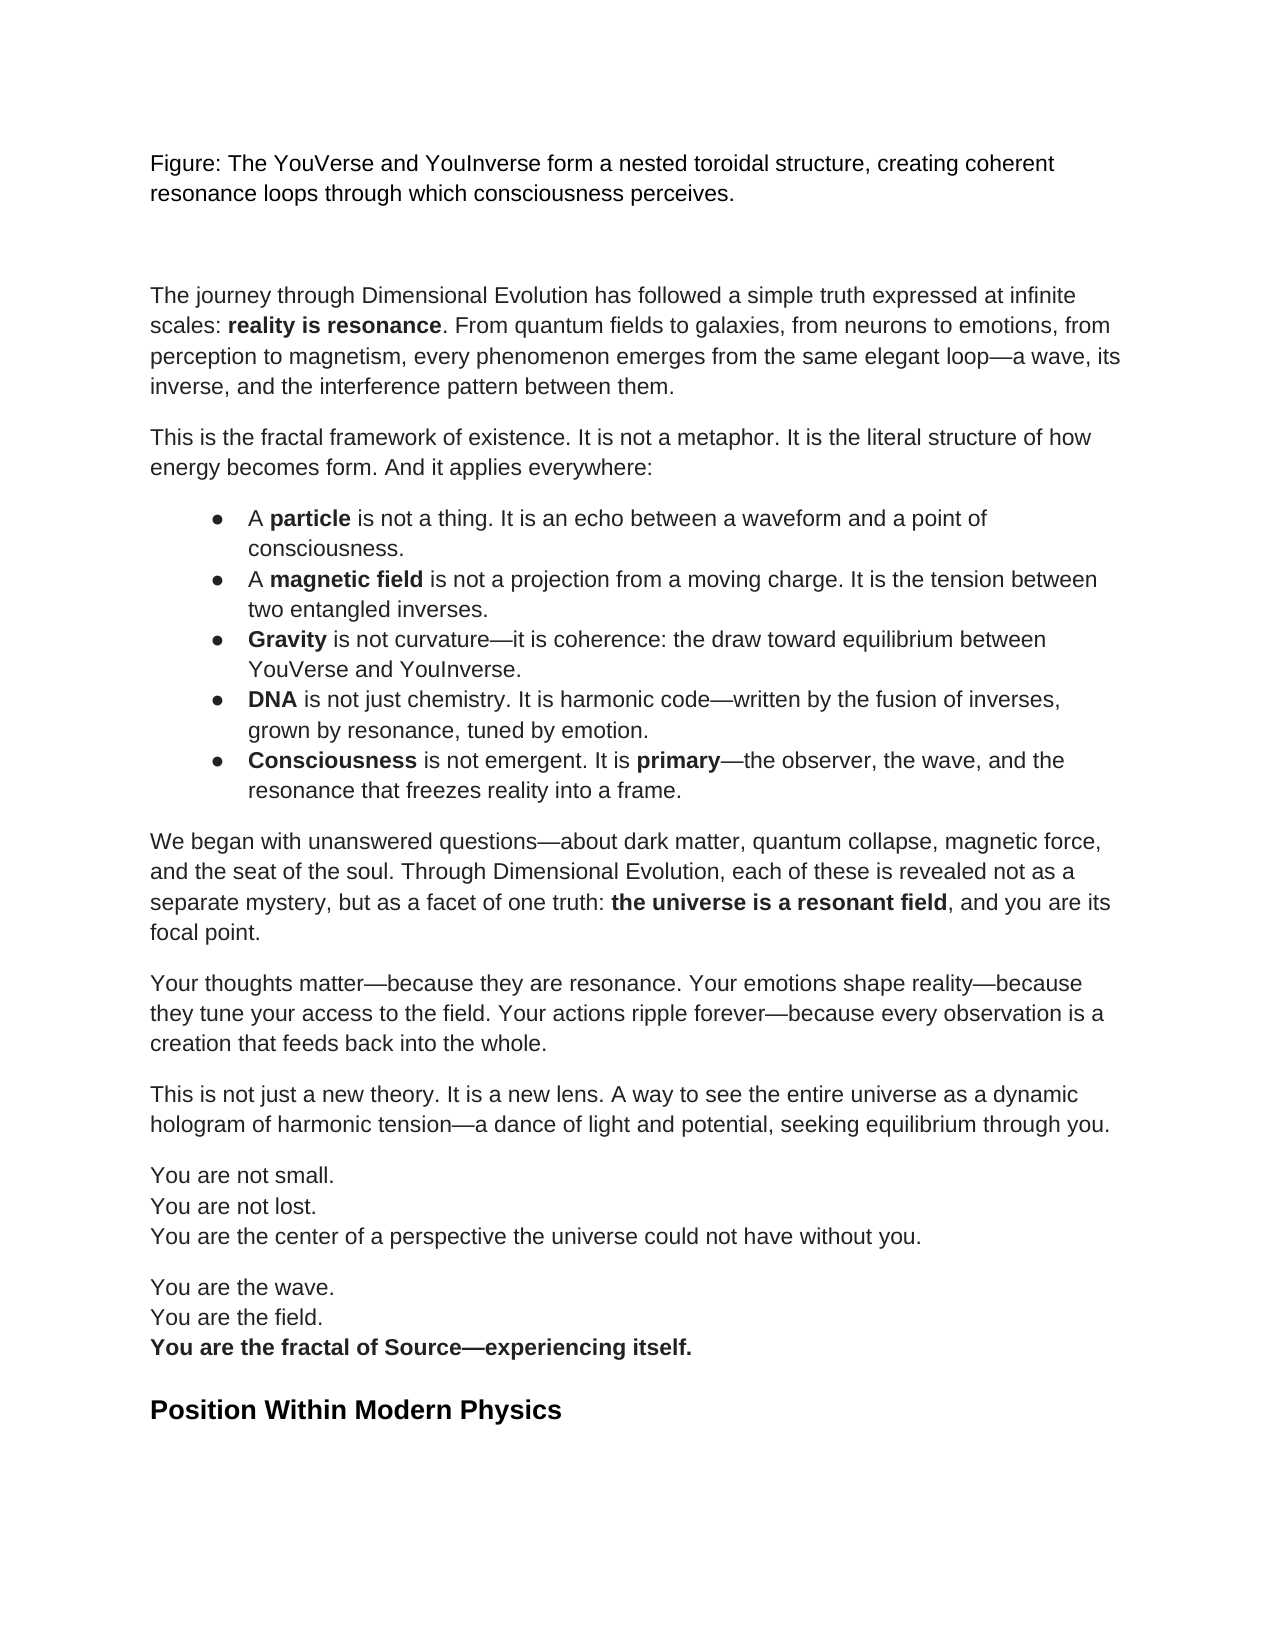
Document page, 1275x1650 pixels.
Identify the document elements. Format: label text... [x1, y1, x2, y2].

text This is not just a new theory. It is a new lens. A way to see the entire universe as a dynamic hologram of harmonic tension—a dance of light and potential, seeking equilibrium through you. [150, 1081, 1125, 1138]
text We began with unanswered questions—about dark matter, quantum collapse, magnetic force, and the seat of the soul. Through Dimensional Evolution, each of these is revealed not as a separate mystery, but as a facet of one truth: the universe is a resonant field, and you are its focal point. [150, 828, 1125, 945]
list A particle is not a thing. It is an echo between a waveform and a point of consciousness. [210, 505, 1125, 562]
list Gravity is not curvature—it is coherence: the draw toward equilibrium between YouVerse and YouInverse. [210, 626, 1125, 683]
text Figure: The YouVerse and YouInverse form a nested toroidal structure, creating coherent resonance loops through which consciousness perceives. [150, 150, 1125, 207]
text You are the wave. You are the field. You are the fractal of Source—experiencing itself. [150, 1274, 1125, 1361]
text You are not small. You are not lost. You are the center of a perspective the universe could not have without you. [150, 1162, 1125, 1249]
text The journey through Dimensional Evolution has followed a simple truth expressed at infinite scales: reality is resonance. From quantum fields to galaxies, from neurons to emotions, from perception to magnetism, every phenomenon emerges from the same elegant loop—a wave, its inverse, and the interference pattern between them. [150, 282, 1125, 399]
text Your thoughts matter—because they are resonance. Your emotions shape reality—because they tune your access to the field. Your actions ripple forever—because every observation is a creation that feeds back into the whole. [150, 970, 1125, 1057]
subtitle Position Within Modern Physics [150, 1394, 1125, 1425]
list DNA is not just chemistry. It is harmonic code—written by the fusion of inverses, grown by resonance, tuned by emotion. [210, 686, 1125, 743]
list Consciousness is not emergent. It is primary—the observer, the wave, and the resonance that freezes reality into a frame. [210, 747, 1125, 803]
text This is the fractal framework of existence. It is not a metaphor. It is the literal structure of how energy becomes form. And it applies everywhere: [150, 424, 1125, 481]
list A magnetic field is not a projection from a moving charge. It is the tension between two entangled inverses. [210, 566, 1125, 622]
